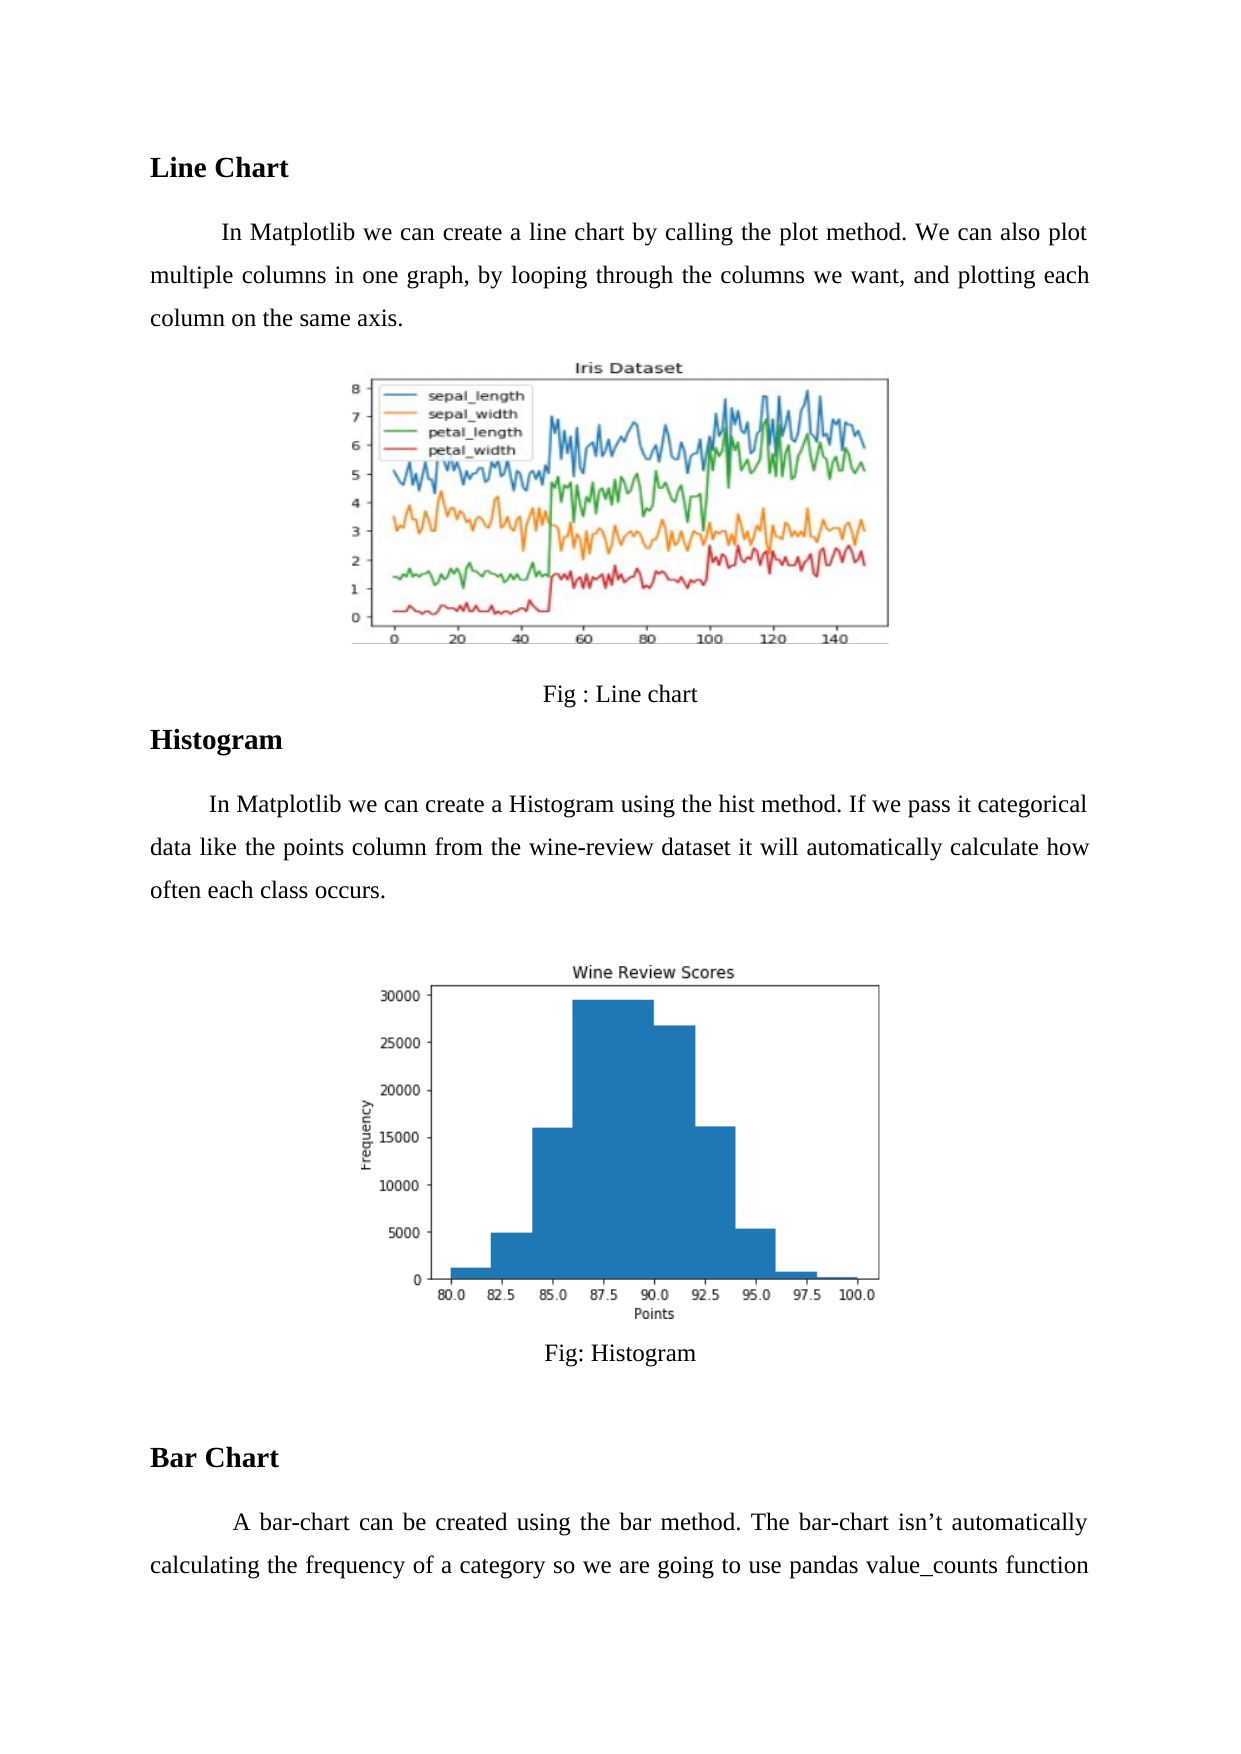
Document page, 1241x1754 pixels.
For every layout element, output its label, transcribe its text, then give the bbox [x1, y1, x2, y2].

text Fig : Line chart [150, 679, 1090, 708]
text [150, 1507, 1090, 1579]
text Fig: Histogram [150, 1338, 1090, 1366]
text In Matplotlib we can create a Histogram using the hist method. If we pass it categorical data like the points column from the wine-review dataset it will automatically calculate how often each class occurs. [150, 789, 1090, 904]
subtitle Bar Chart [150, 1440, 1090, 1474]
text In Matplotlib we can create a line chart by calling the plot method. We can also plot multiple columns in one graph, by looping through the columns we want, and plotting each column on the same axis. [150, 217, 1090, 332]
picture [351, 362, 889, 645]
subtitle Line Chart [150, 150, 1090, 183]
subtitle Histogram [150, 722, 1090, 756]
picture [361, 965, 880, 1319]
